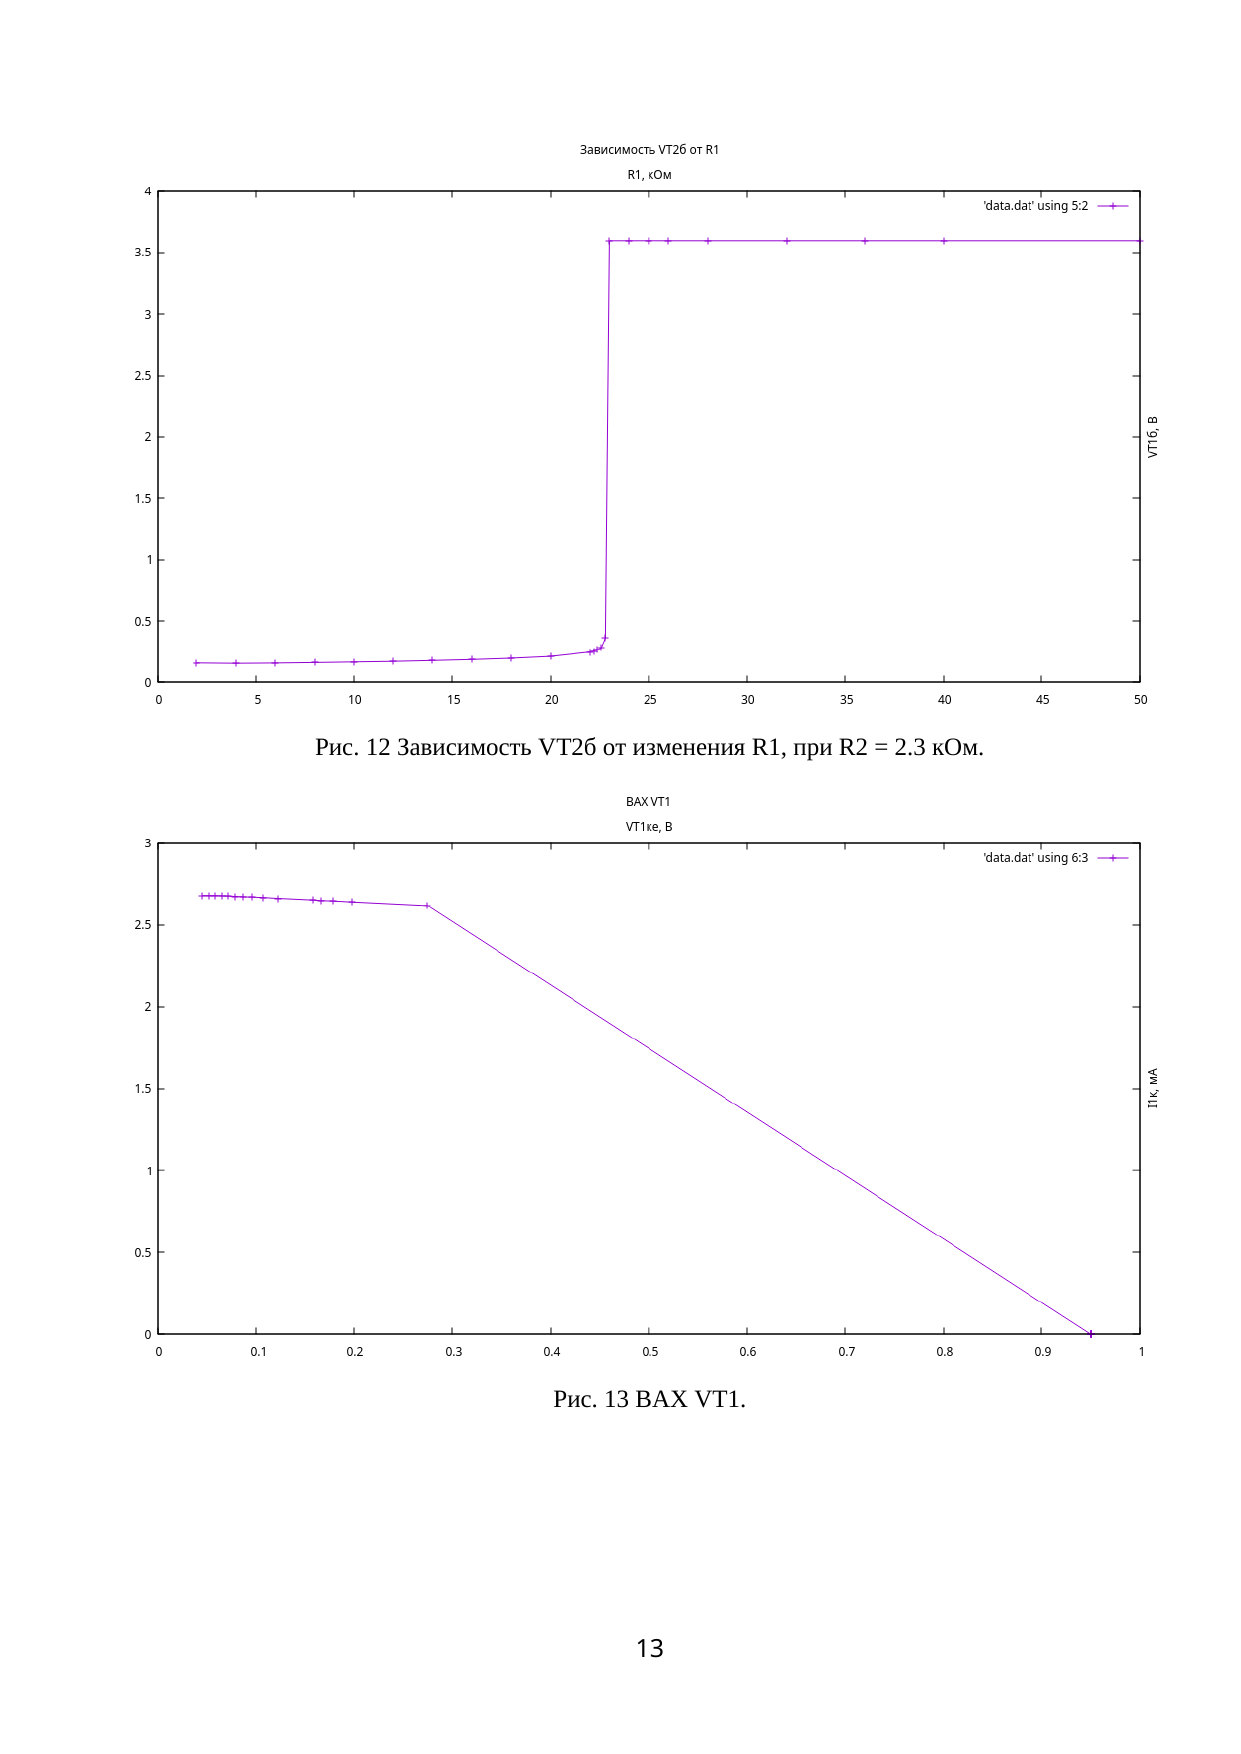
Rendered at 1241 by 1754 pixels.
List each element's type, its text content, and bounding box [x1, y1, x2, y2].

picture [118, 123, 1182, 715]
picture [118, 775, 1182, 1367]
text Рис. 12 Зависимость VT2б от изменения R1, при R2 = 2.3 кОм. [118, 732, 1181, 761]
text Рис. 13 ВАХ VT1. [118, 1384, 1181, 1412]
